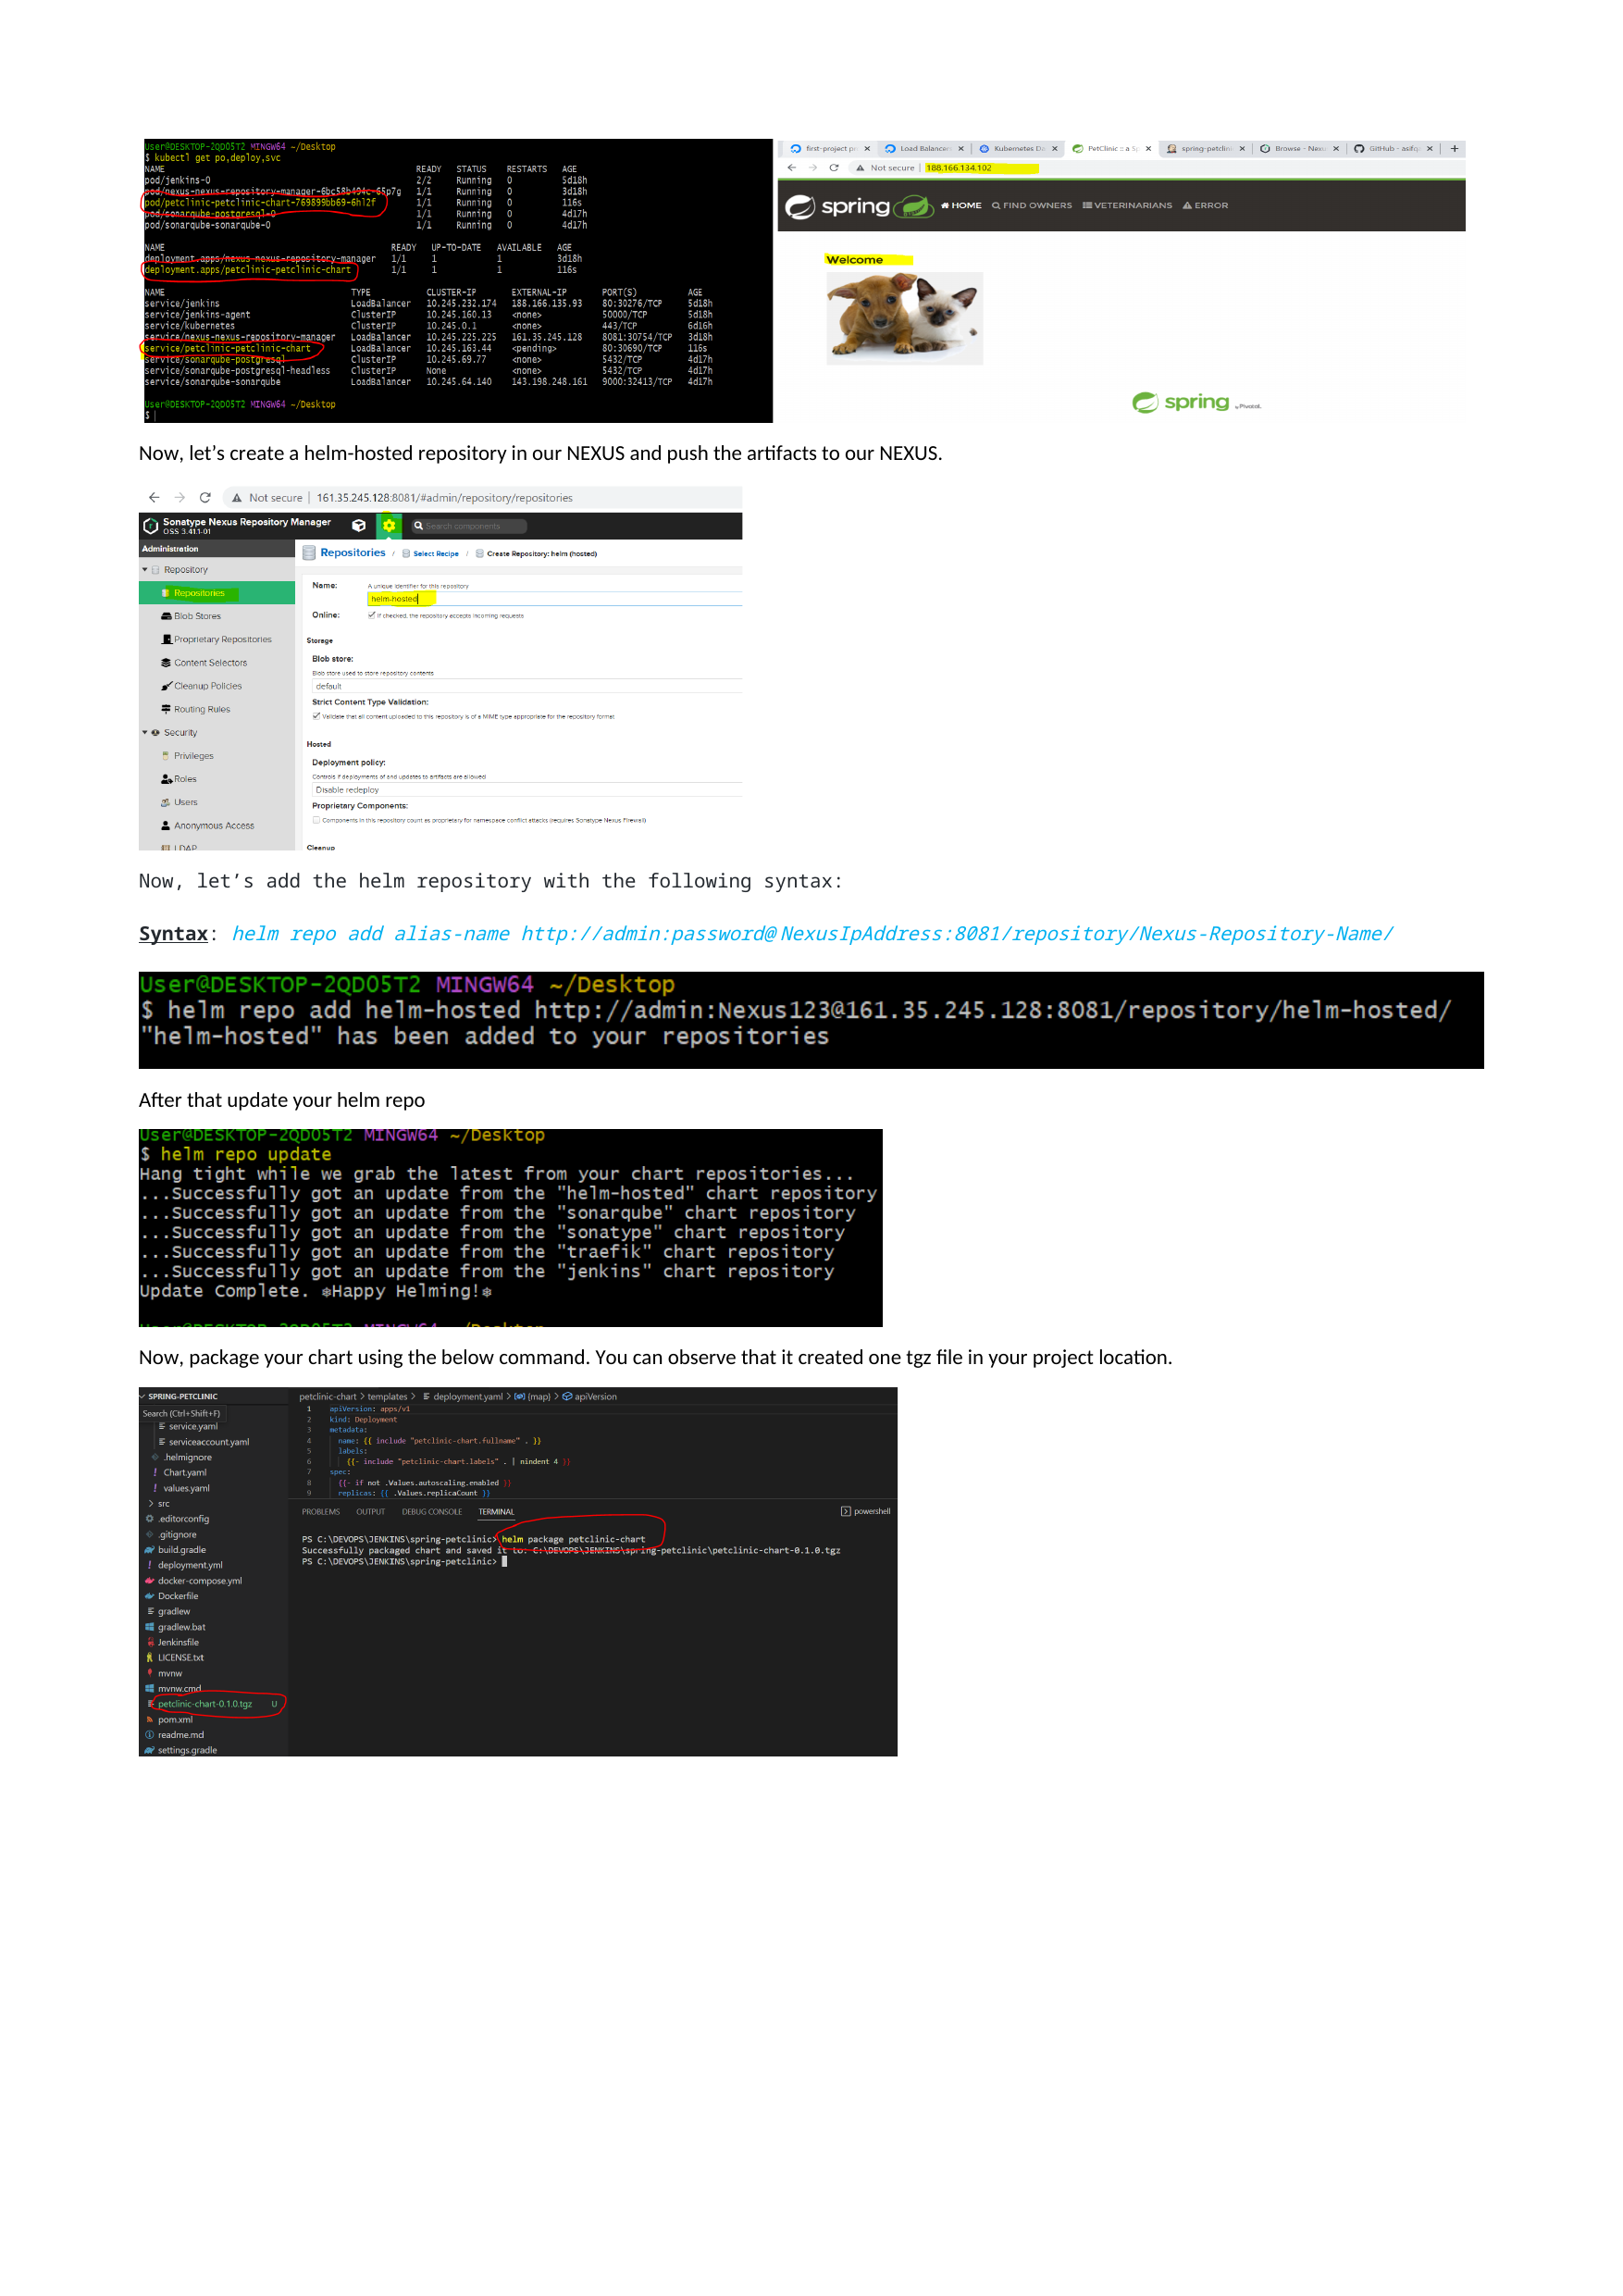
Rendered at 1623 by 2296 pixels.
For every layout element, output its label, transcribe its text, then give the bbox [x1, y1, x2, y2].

picture [777, 141, 1466, 423]
picture [139, 1129, 883, 1327]
picture [139, 972, 1484, 1069]
text After that update your helm repo [139, 1086, 1484, 1112]
picture [139, 1387, 898, 1756]
picture [139, 483, 743, 850]
text Now, package your chart using the below command. You can observe that it created one tgz file in your project location. [139, 1344, 1484, 1370]
text Now, let’s create a helm-hosted repository in our NEXUS and push the artifacts to our NEXUS. [139, 440, 1484, 465]
text Syntax: helm repo add alias-name http://admin:password@ NexusIpAddress:8081/repository/Nexus-Repository-Name/ [139, 920, 1484, 946]
picture [139, 139, 774, 423]
text Now, let’s add the helm repository with the following syntax: [139, 867, 1484, 894]
